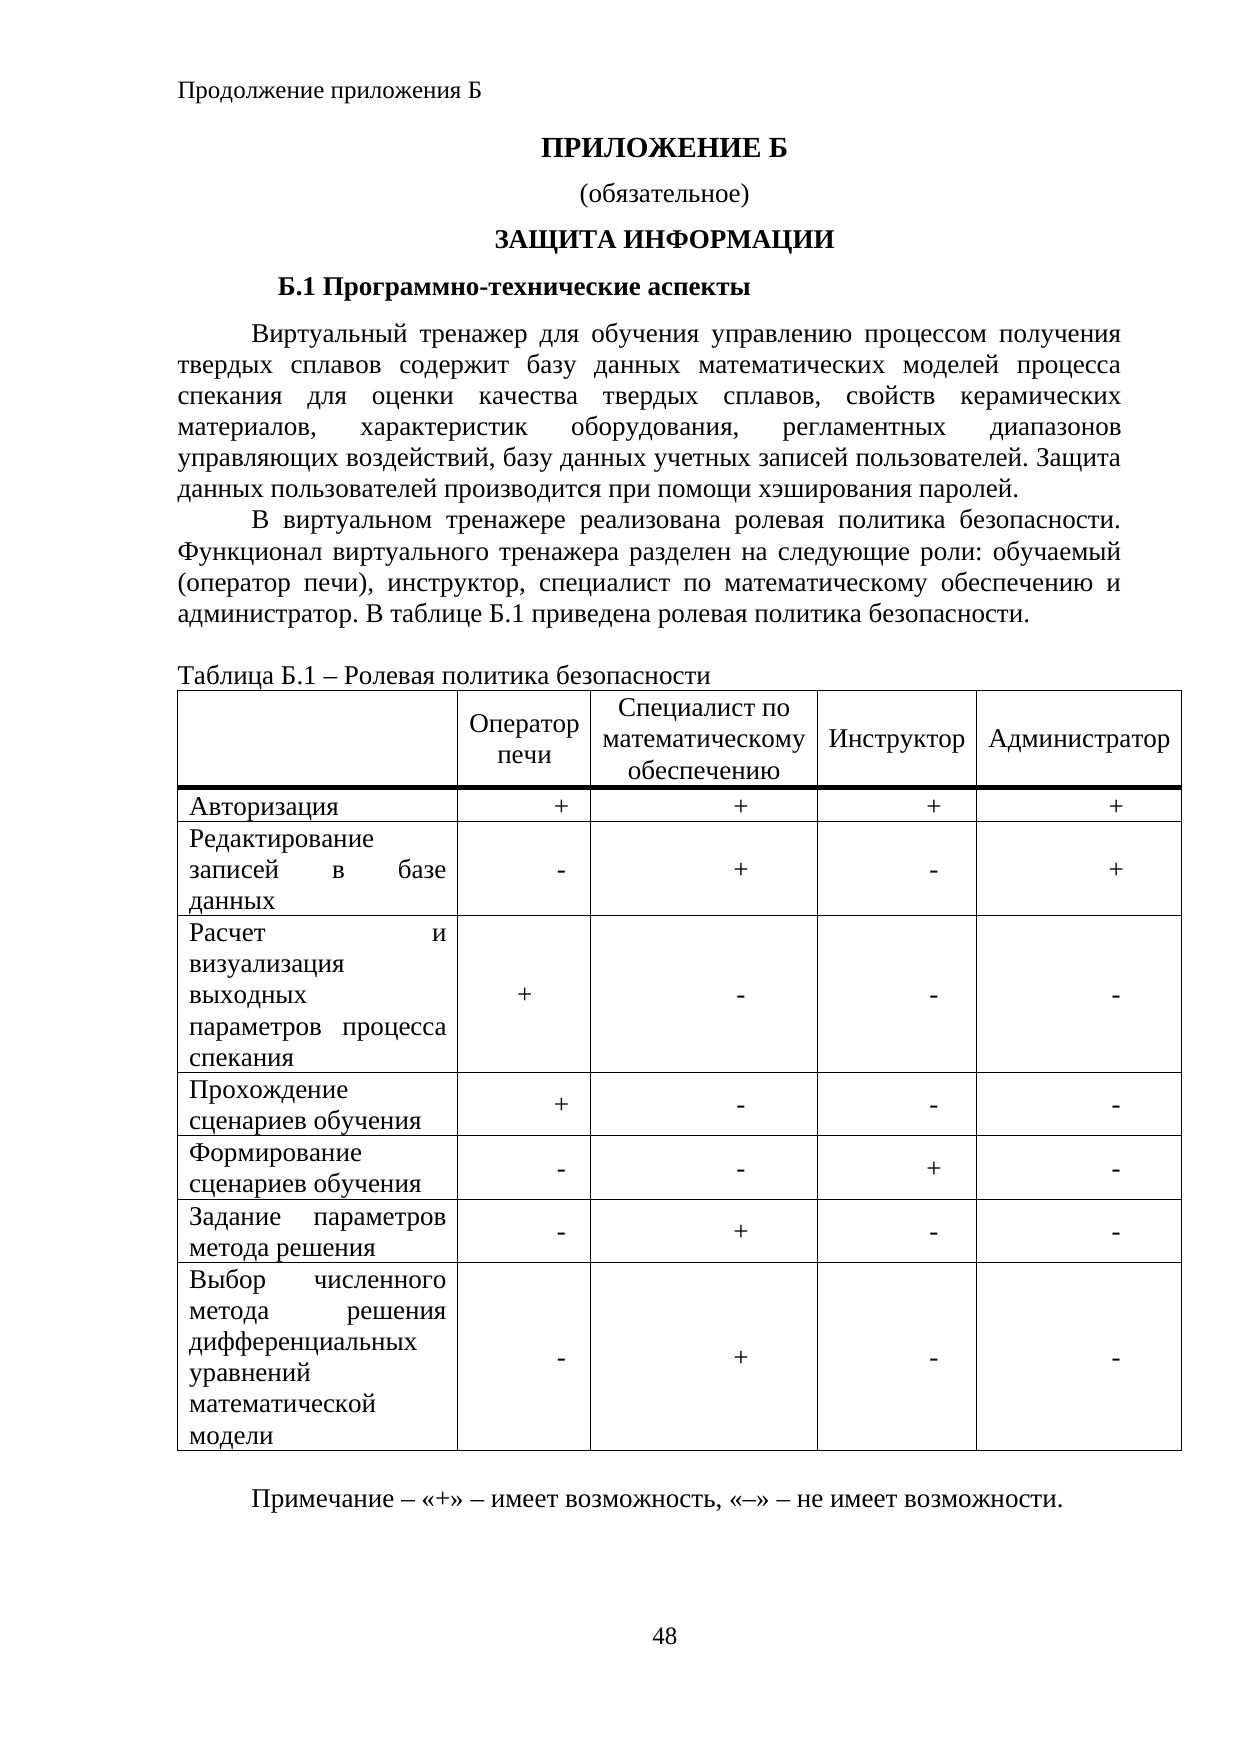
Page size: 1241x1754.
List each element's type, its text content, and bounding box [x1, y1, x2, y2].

table_cell + [977, 822, 1181, 915]
table_header Администратор [977, 691, 1181, 785]
table_cell - [458, 822, 590, 915]
table_header Оператор печи [458, 691, 590, 785]
table_header Инструктор [818, 691, 976, 785]
table_cell Задание параметров метода решения [178, 1200, 457, 1262]
table_cell - [458, 1136, 590, 1199]
table_cell - [977, 1263, 1181, 1450]
text Б.1 Программно-технические аспекты [177, 270, 1152, 301]
table_cell + [818, 790, 976, 821]
table_cell - [818, 1263, 976, 1450]
text В виртуальном тренажере реализована ролевая политика безопасности. Функционал виртуального тренажера разделен на следующие роли: обучаемый (оператор печи), инструктор, специалист по математическому обеспечению и администратор. В таблице Б.1 приведена ролевая политика безопасности. [177, 503, 1122, 628]
table_cell + [591, 790, 817, 821]
table_cell - [818, 822, 976, 915]
table_cell + [591, 822, 817, 915]
table_cell Расчет и визуализация выходных параметров процесса спекания [178, 916, 457, 1072]
table_cell - [591, 916, 817, 1072]
table_cell + [458, 916, 590, 1072]
table_cell Формирование сценариев обучения [178, 1136, 457, 1199]
text Виртуальный тренажер для обучения управлению процессом получения твердых сплавов содержит базу данных математических моделей процесса спекания для оценки качества твердых сплавов, свойств керамических материалов, характеристик оборудования, регламентных диапазонов управляющих воздействий, базу данных учетных записей пользователей. Защита данных пользователей производится при помощи хэширования паролей. [177, 317, 1122, 503]
table_cell - [591, 1136, 817, 1199]
table_cell Редактирование записей в базе данных [178, 822, 457, 915]
text Примечание – «+» – имеет возможность, «–» – не имеет возможности. [177, 1482, 1152, 1513]
table_cell - [818, 1073, 976, 1135]
table_cell + [977, 790, 1181, 821]
table_cell - [977, 1136, 1181, 1199]
table_cell + [458, 790, 590, 821]
table_cell - [818, 916, 976, 1072]
text (обязательное) [177, 177, 1152, 208]
table_cell Авторизация [178, 790, 457, 821]
table_header Специалист по математическому обеспечению [591, 691, 817, 785]
table_header [178, 691, 457, 785]
table_cell - [591, 1073, 817, 1135]
table_cell + [591, 1200, 817, 1262]
table_cell + [591, 1263, 817, 1450]
text ЗАЩИТА ИНФОРМАЦИИ [177, 223, 1152, 254]
table_cell Выбор численного метода решения дифференциальных уравнений математической модели [178, 1263, 457, 1450]
table_cell - [977, 1200, 1181, 1262]
table_cell - [818, 1200, 976, 1262]
table_cell - [458, 1200, 590, 1262]
table_cell + [818, 1136, 976, 1199]
table_cell - [977, 1073, 1181, 1135]
text ПРИЛОЖЕНИЕ Б [177, 131, 1152, 164]
table_cell + [458, 1073, 590, 1135]
table_cell - [458, 1263, 590, 1450]
table_cell Прохождение сценариев обучения [178, 1073, 457, 1135]
text Таблица Б.1 – Ролевая политика безопасности [177, 659, 1152, 690]
table_cell - [977, 916, 1181, 1072]
